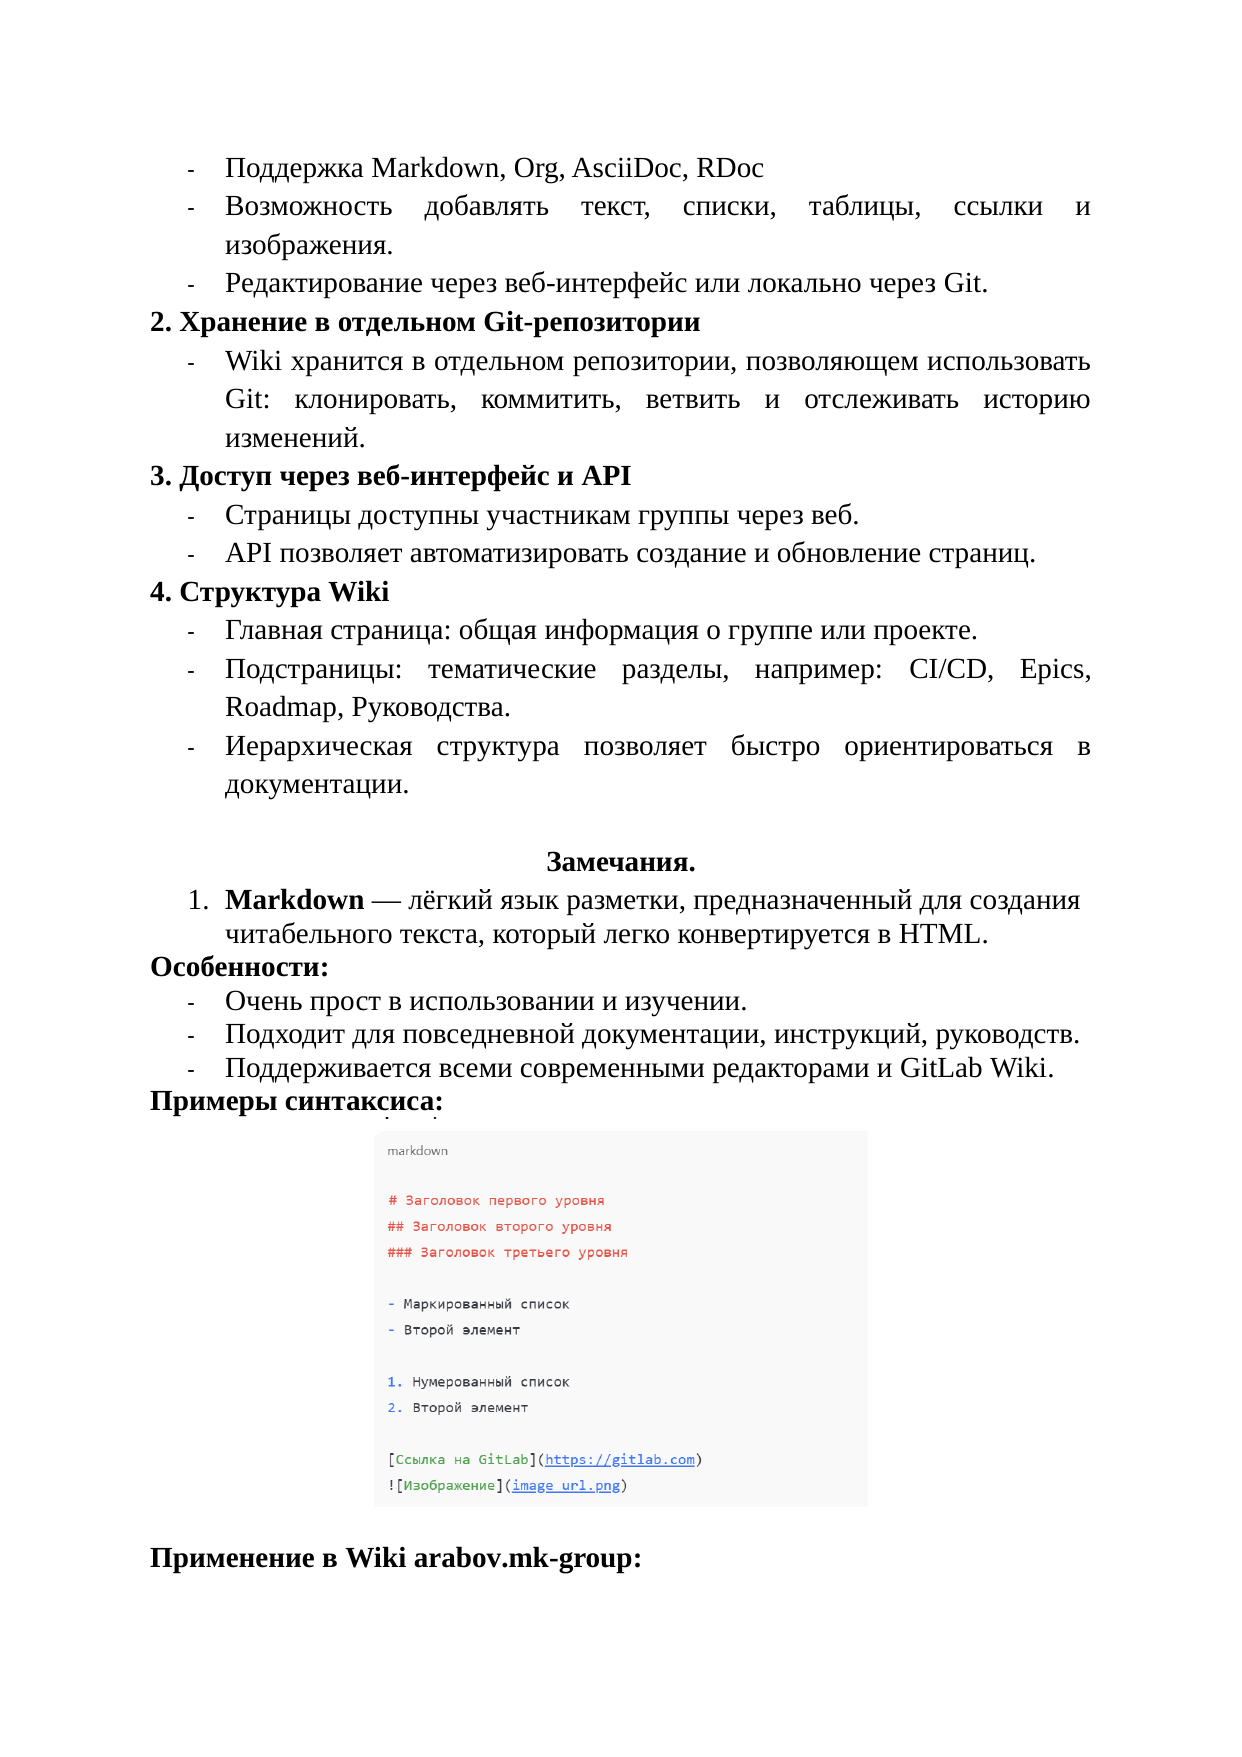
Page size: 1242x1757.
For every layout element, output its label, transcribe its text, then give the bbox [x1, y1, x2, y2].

picture [373, 1117, 868, 1507]
list Подходит для повседневной документации, инструкций, руководств. [187, 1016, 1092, 1050]
text Особенности: [150, 949, 1092, 983]
list API позволяет автоматизировать создание и обновление страниц. [187, 535, 1092, 569]
list Возможность добавлять текст, списки, таблицы, ссылки и изображения. [187, 188, 1092, 261]
list Wiki хранится в отдельном репозитории, позволяющем использовать Git: клонировать, коммитить, ветвить и отслеживать историю изменений. [187, 343, 1092, 453]
list Очень прост в использовании и изучении. [187, 983, 1092, 1016]
text Замечания. [150, 844, 1092, 877]
list Главная страница: общая информация о группе или проекте. [187, 612, 1092, 646]
text 3. Доступ через веб-интерфейс и API [150, 458, 1092, 492]
list Редактирование через веб-интерфейс или локально через Git. [187, 266, 1092, 299]
text Применение в Wiki arabov.mk-group: [150, 1540, 1092, 1574]
text 2. Хранение в отдельном Git-репозитории [150, 304, 1092, 338]
list Markdown — лёгкий язык разметки, предназначенный для создания читабельного текста, который легко конвертируется в HTML. [187, 882, 1092, 949]
text 4. Структура Wiki [150, 574, 1092, 607]
list Поддерживается всеми современными редакторами и GitLab Wiki. [187, 1050, 1092, 1083]
list Страницы доступны участникам группы через веб. [187, 497, 1092, 530]
list Поддержка Markdown, Org, AsciiDoc, RDoc [187, 150, 1092, 183]
list Подстраницы: тематические разделы, например: CI/CD, Epics, Roadmap, Руководства. [187, 651, 1092, 723]
list Иерархическая структура позволяет быстро ориентироваться в документации. [187, 728, 1092, 800]
text Примеры синтаксиса: [150, 1083, 1092, 1117]
